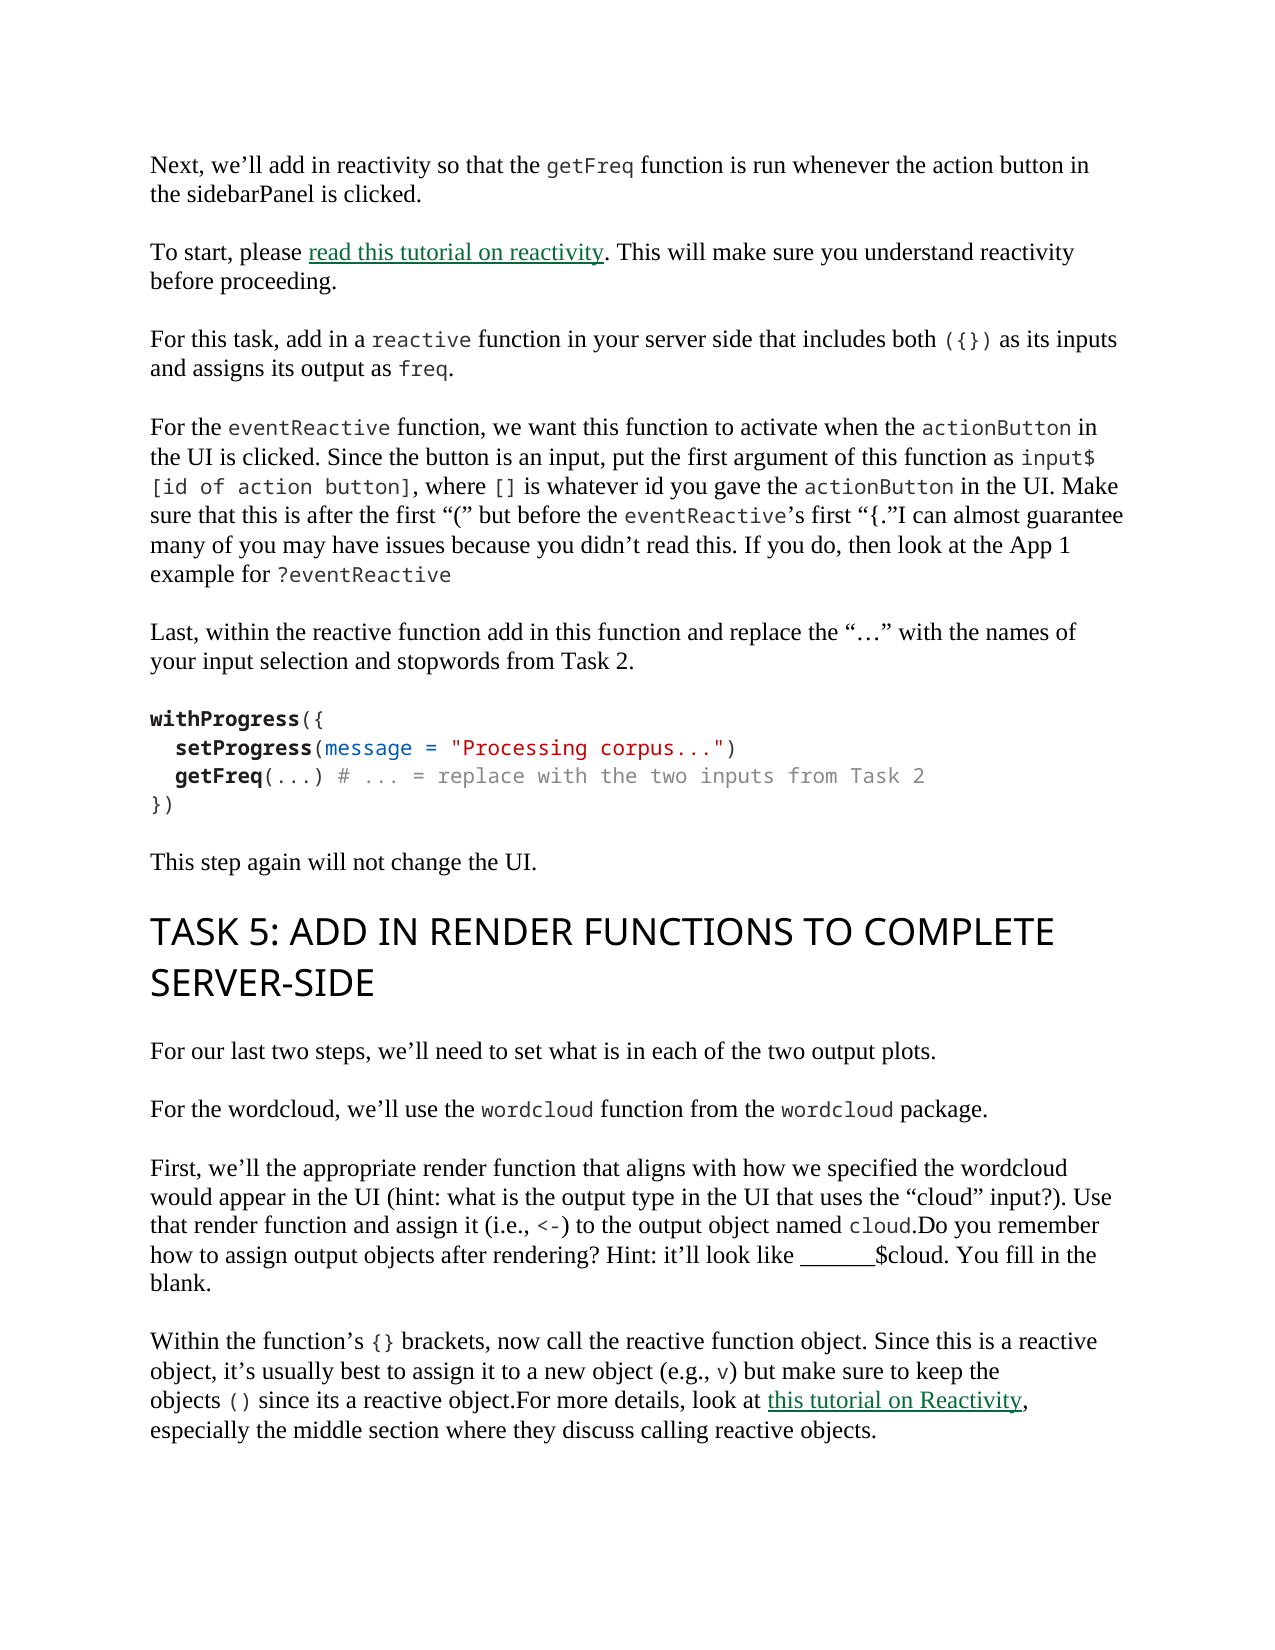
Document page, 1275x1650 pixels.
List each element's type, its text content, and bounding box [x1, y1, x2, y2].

text Last, within the reactive function add in this function and replace the “…” with the names of your input selection and stopwords from Task 2. [150, 617, 1125, 675]
text For this task, add in a reactive function in your server side that includes both ({}) as its inputs and assigns its output as freq. [150, 324, 1125, 383]
text This step again will not change the UI. [150, 847, 1125, 876]
text withProgress({ [150, 704, 1125, 733]
text To start, please read this tutorial on reactivity. This will make sure you understand reactivity before proceeding. [150, 237, 1125, 295]
text setProgress(message = "Processing corpus...") [150, 733, 1125, 761]
text TASK 5: ADD IN RENDER FUNCTIONS TO COMPLETE SERVER-SIDE [150, 905, 1125, 1007]
text }) [150, 789, 1125, 818]
text Next, we’ll add in reactivity so that the getFreq function is run whenever the action button in the sidebarPanel is clicked. [150, 150, 1125, 208]
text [150, 1326, 1125, 1444]
text First, we’ll the appropriate render function that aligns with how we specified the wordcloud would appear in the UI (hint: what is the output type in the UI that uses the “cloud” input?). Use that render function and assign it (i.e., <-) to the output object named cloud.Do you remember how to assign output objects after rendering? Hint: it’ll look like ______$cloud. You fill in the blank. [150, 1153, 1125, 1297]
text For the wordcloud, we’ll use the wordcloud function from the wordcloud package. [150, 1094, 1125, 1124]
text getFreq(...) # ... = replace with the two inputs from Task 2 [150, 761, 1125, 789]
text For our last two steps, we’ll need to set what is in each of the two output plots. [150, 1036, 1125, 1065]
text For the eventReactive function, we want this function to activate when the actionButton in the UI is clicked. Since the button is an input, put the first argument of this function as input$[id of action button], where [] is whatever id you gave the actionButton in the UI. Make sure that this is after the first “(” but before the eventReactive’s first “{.”I can almost guarantee many of you may have issues because you didn’t read this. If you do, then look at the App 1 example for ?eventReactive [150, 412, 1125, 588]
